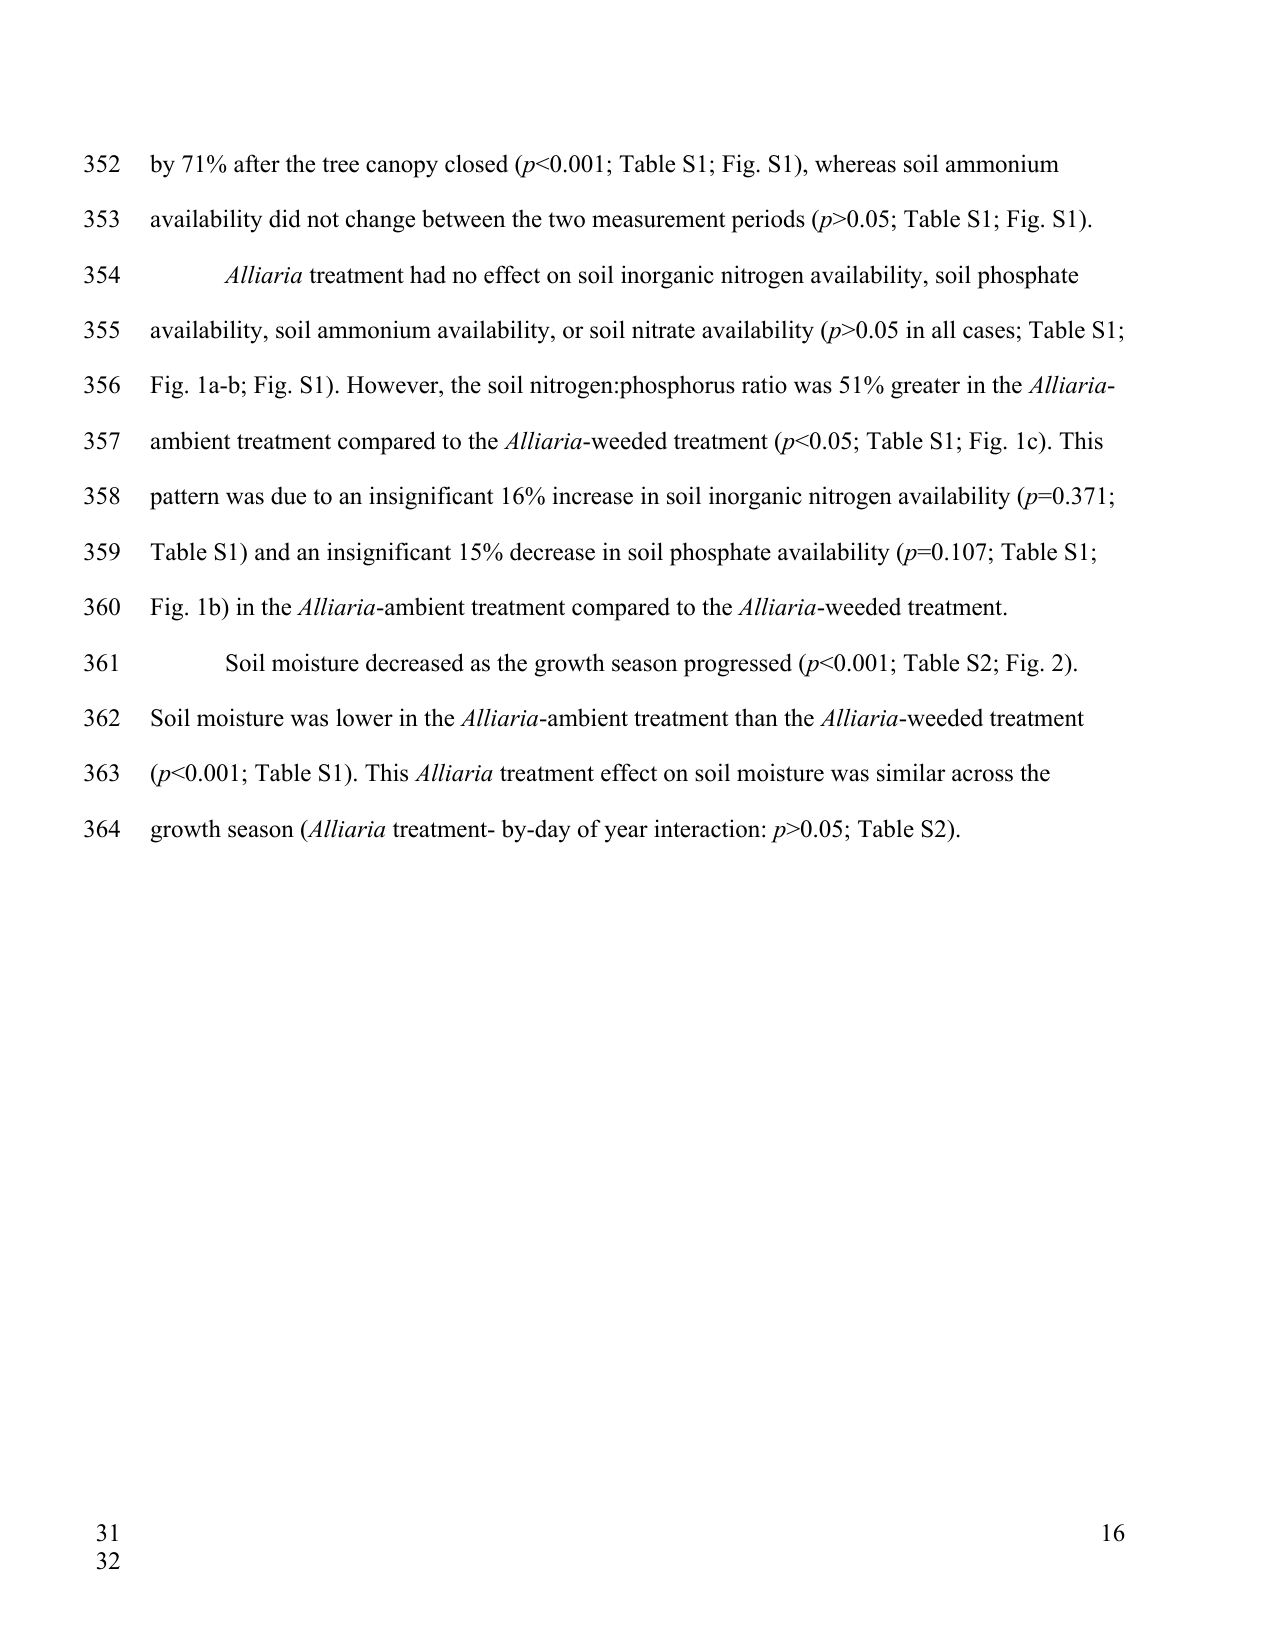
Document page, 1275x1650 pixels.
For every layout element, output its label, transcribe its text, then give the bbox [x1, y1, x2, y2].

text Alliaria treatment had no effect on soil inorganic nitrogen availability, soil phosphate availability, soil ammonium availability, or soil nitrate availability (p>0.05 in all cases; Table S1; Fig. 1a-b; Fig. S1). However, the soil nitrogen:phosphorus ratio was 51% greater in the Alliaria-ambient treatment compared to the Alliaria-weeded treatment (p<0.05; Table S1; Fig. 1c). This pattern was due to an insignificant 16% increase in soil inorganic nitrogen availability (p=0.371; Table S1) and an insignificant 15% decrease in soil phosphate availability (p=0.107; Table S1; Fig. 1b) in the Alliaria-ambient treatment compared to the Alliaria-weeded treatment. [150, 261, 1125, 621]
text Soil moisture decreased as the growth season progressed (p<0.001; Table S2; Fig. 2). Soil moisture was lower in the Alliaria-ambient treatment than the Alliaria-weeded treatment (p<0.001; Table S1). This Alliaria treatment effect on soil moisture was similar across the growth season (Alliaria treatment- by-day of year interaction: p>0.05; Table S2). [150, 649, 1125, 843]
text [150, 150, 1125, 233]
